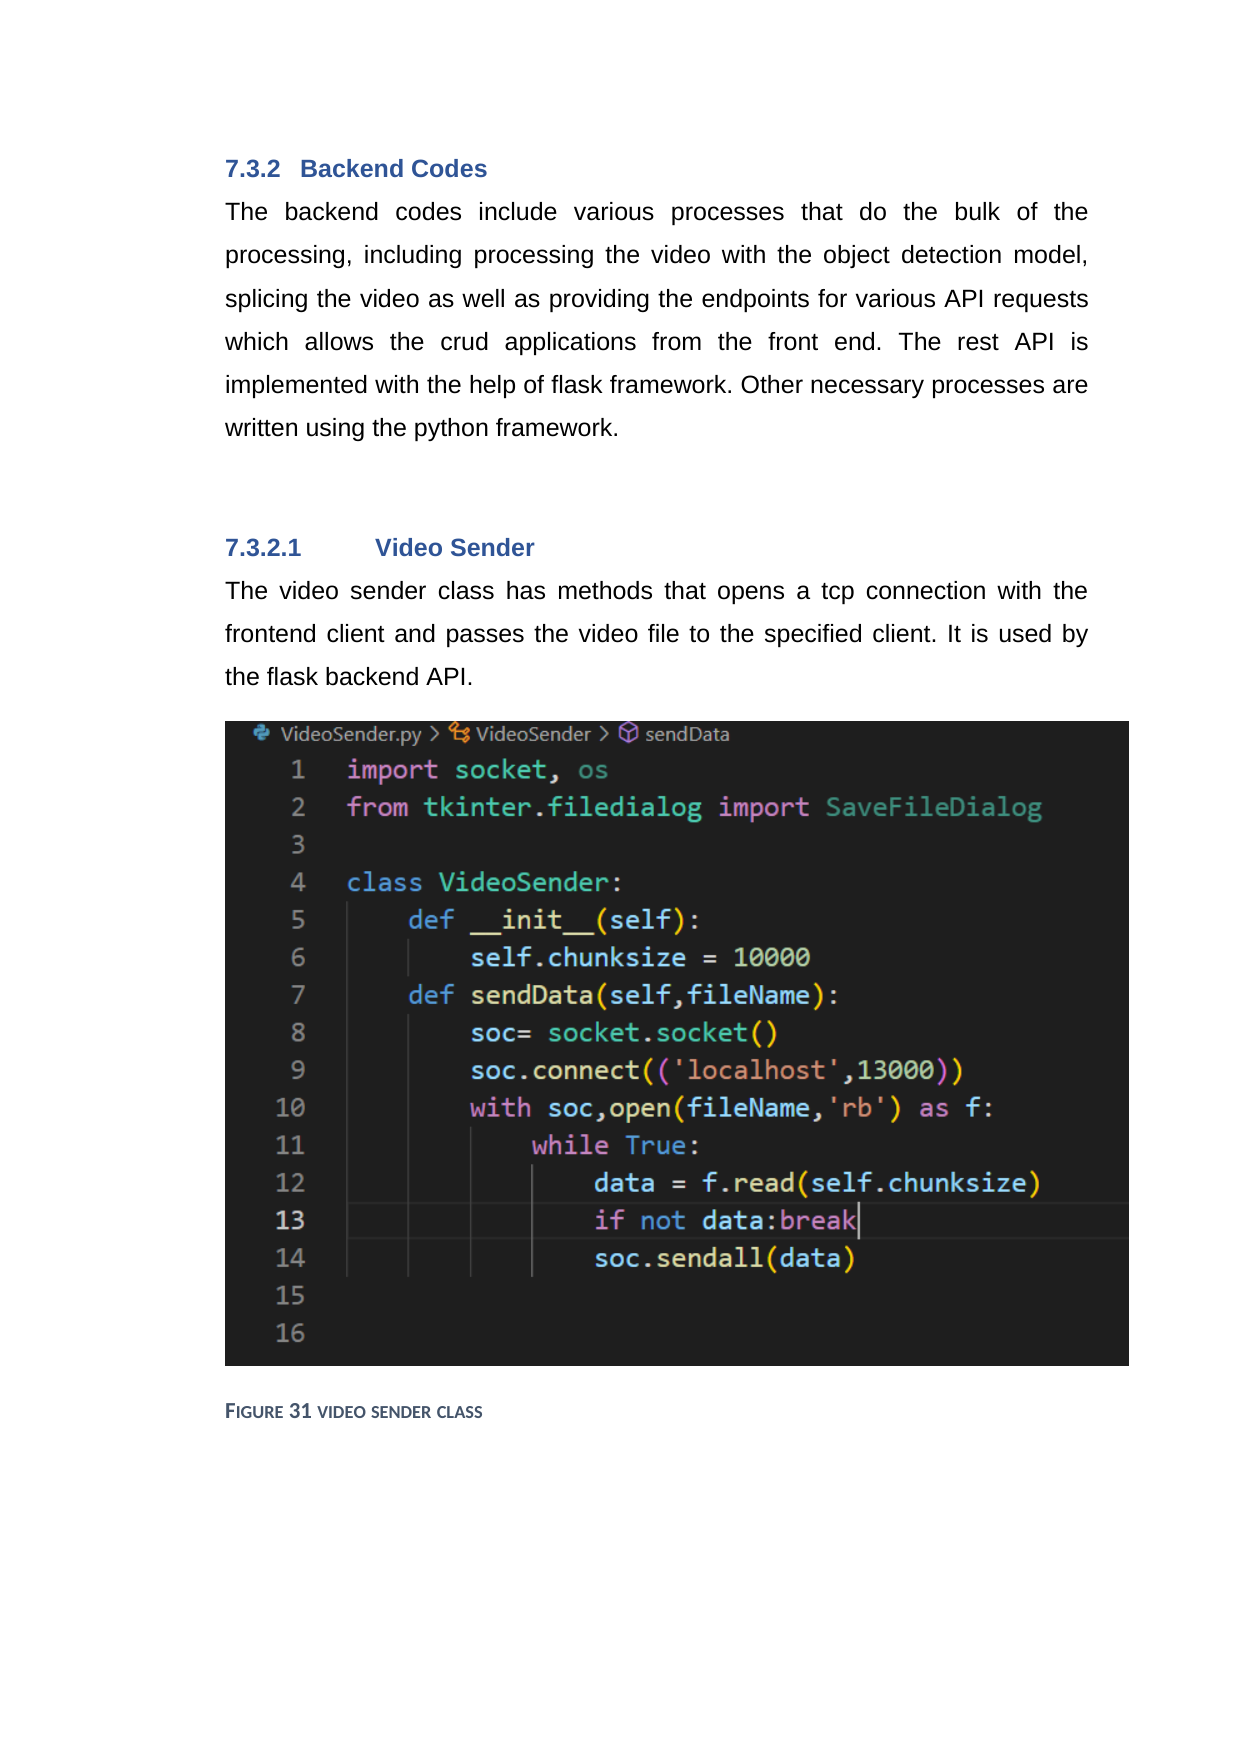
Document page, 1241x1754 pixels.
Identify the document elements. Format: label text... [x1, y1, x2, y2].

text The video sender class has methods that opens a tcp connection with the frontend client and passes the video file to the specified client. It is used by the flask backend API. [225, 576, 1090, 691]
subtitle 7.3.2 Backend Codes [225, 154, 1090, 183]
subtitle 7.3.2.1 Video Sender [225, 532, 1090, 561]
text The backend codes include various processes that do the bulk of the processing, including processing the video with the object detection model, splicing the video as well as providing the endpoints for various API requests which allows the crud applications from the front end. The rest API is implemented with the help of flask framework. Other necessary processes are written using the python framework. [225, 197, 1090, 442]
picture [225, 721, 1129, 1366]
